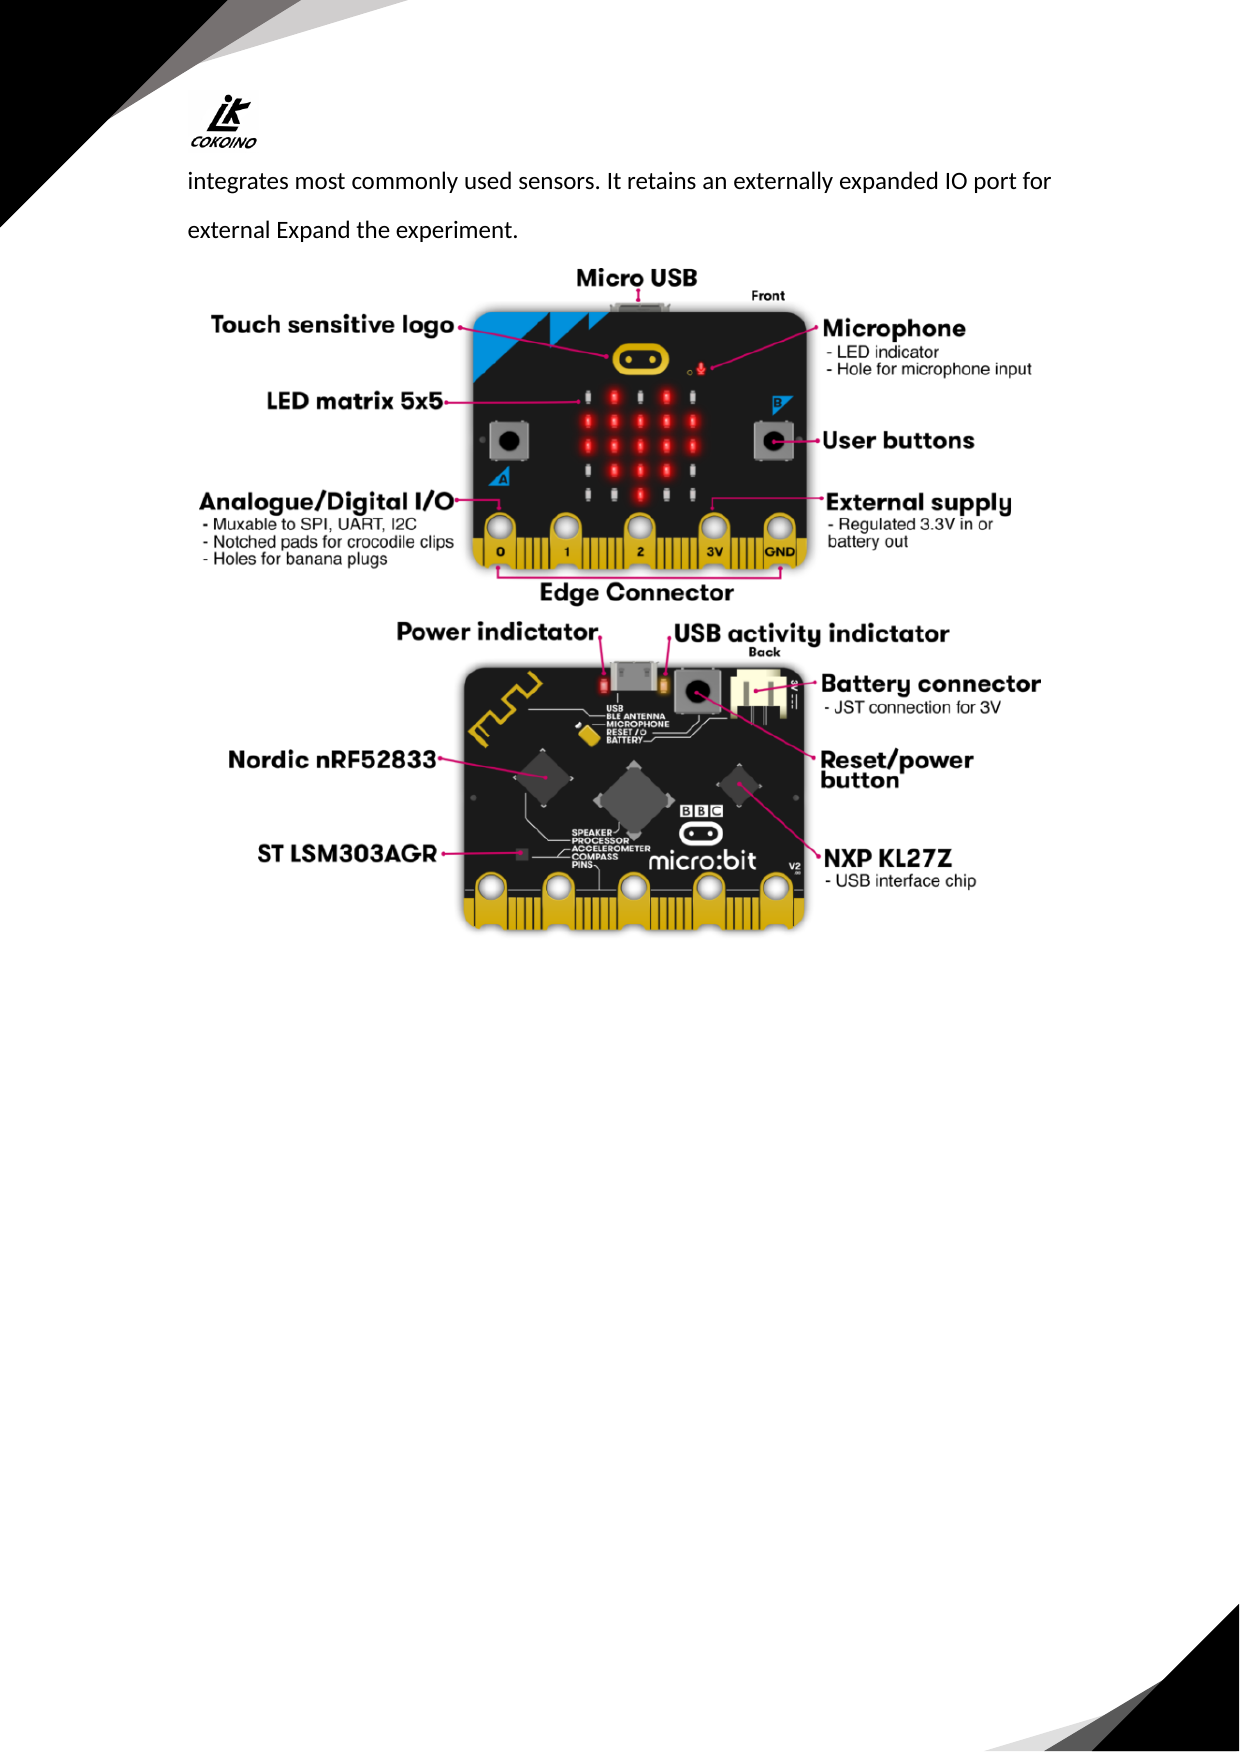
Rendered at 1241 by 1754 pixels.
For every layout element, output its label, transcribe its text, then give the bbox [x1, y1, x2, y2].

picture [187, 260, 1052, 942]
picture [187, 90, 259, 153]
